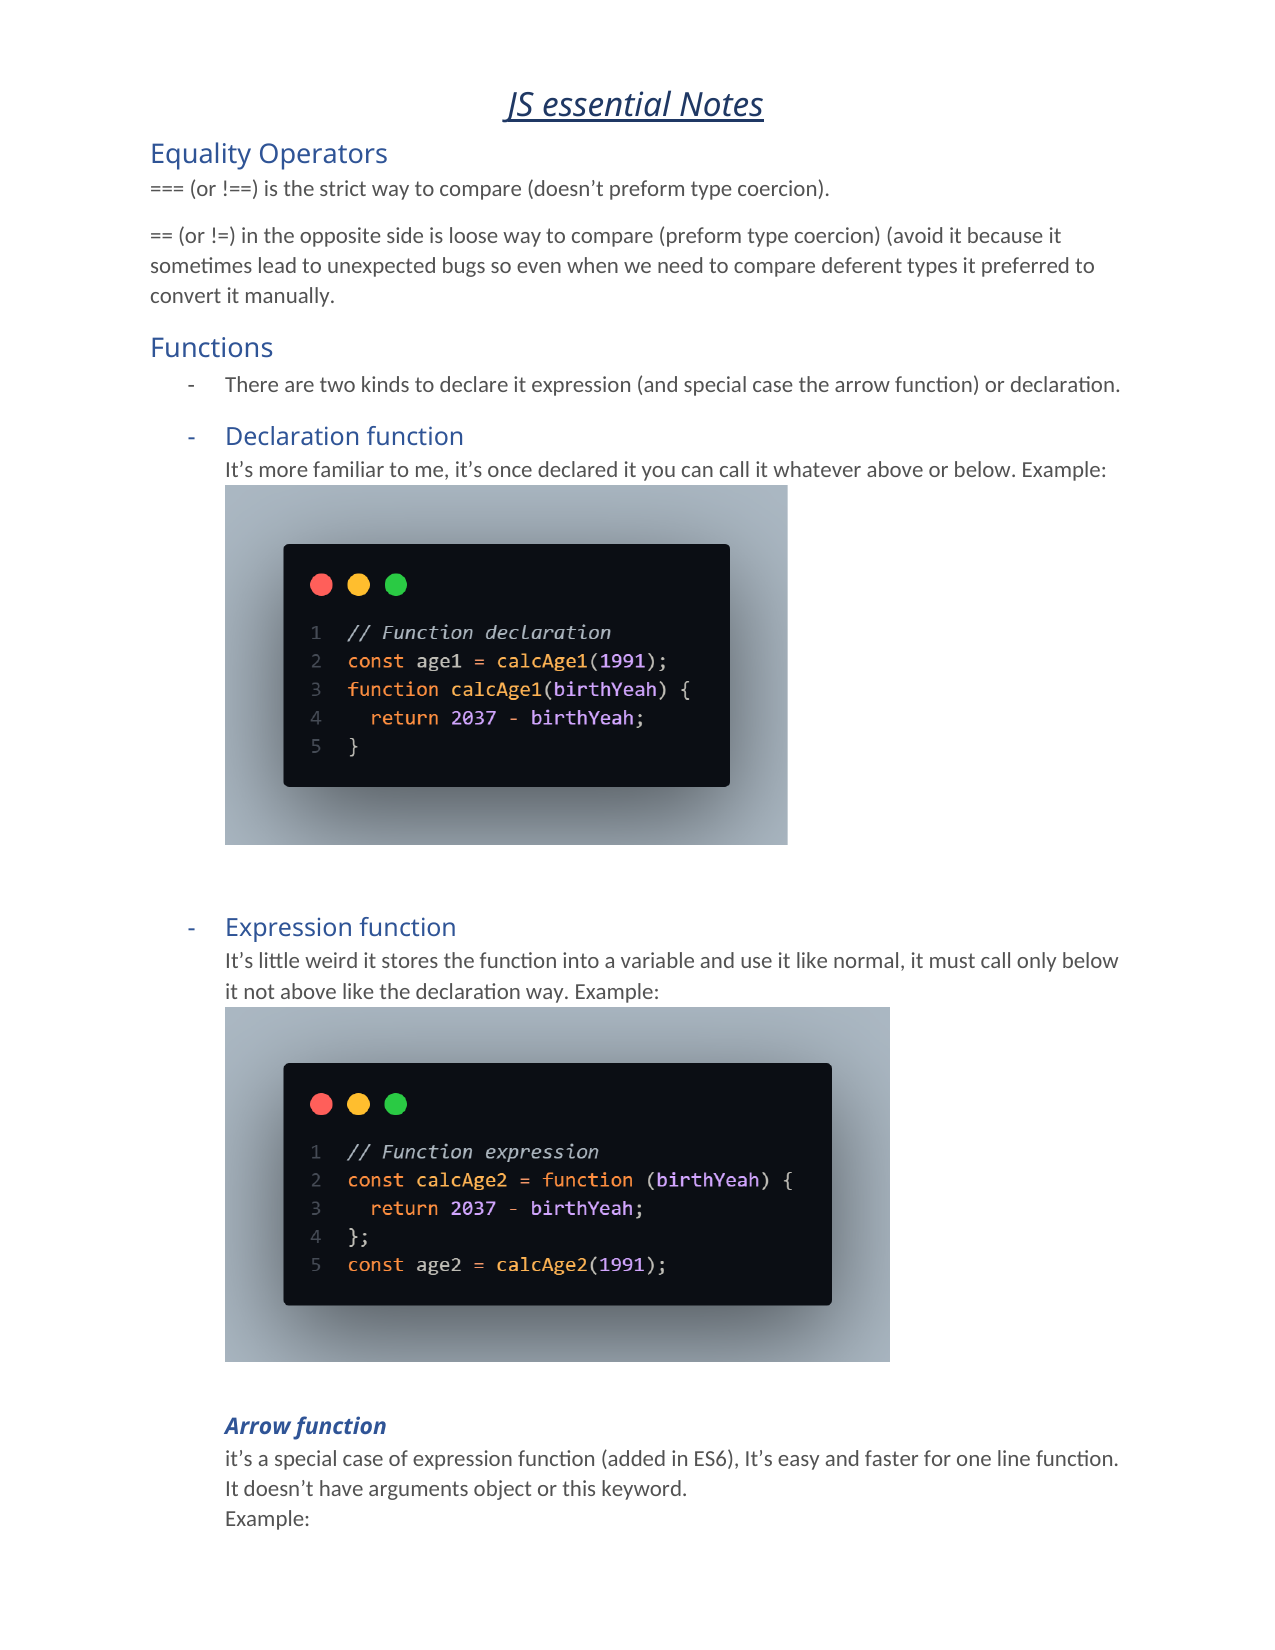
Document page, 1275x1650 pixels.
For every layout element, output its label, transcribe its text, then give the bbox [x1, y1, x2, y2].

list It doesn’t have arguments object or this keyword. [225, 1474, 1125, 1502]
list There are two kinds to declare it expression (and special case the arrow function) or declaration. [187, 368, 1125, 399]
subtitle Arrow function [150, 1410, 1125, 1441]
picture [225, 1007, 890, 1362]
subtitle Equality Operators [150, 134, 1125, 171]
subtitle Functions [150, 328, 1125, 365]
list It’s little weird it stores the function into a variable and use it like normal, it must call only below it not above like the declaration way. Example: [225, 947, 1125, 1005]
subtitle Expression function [187, 910, 1125, 944]
list Example: [225, 1504, 1125, 1532]
text == (or !=) in the opposite side is loose way to compare (preform type coercion) (avoid it because it sometimes lead to unexpected bugs so even when we need to compare deferent types it preferred to convert it manually. [150, 221, 1125, 309]
text === (or !==) is the strict way to compare (doesn’t preform type coercion). [150, 174, 1125, 202]
subtitle Declaration function [187, 418, 1125, 453]
subtitle JS essential Notes [150, 81, 1125, 127]
list It’s more familiar to me, it’s once declared it you can call it whatever above or below. Example: [225, 455, 1125, 483]
list it’s a special case of expression function (added in ES6), It’s easy and faster for one line function. [225, 1444, 1125, 1472]
picture [225, 485, 788, 845]
